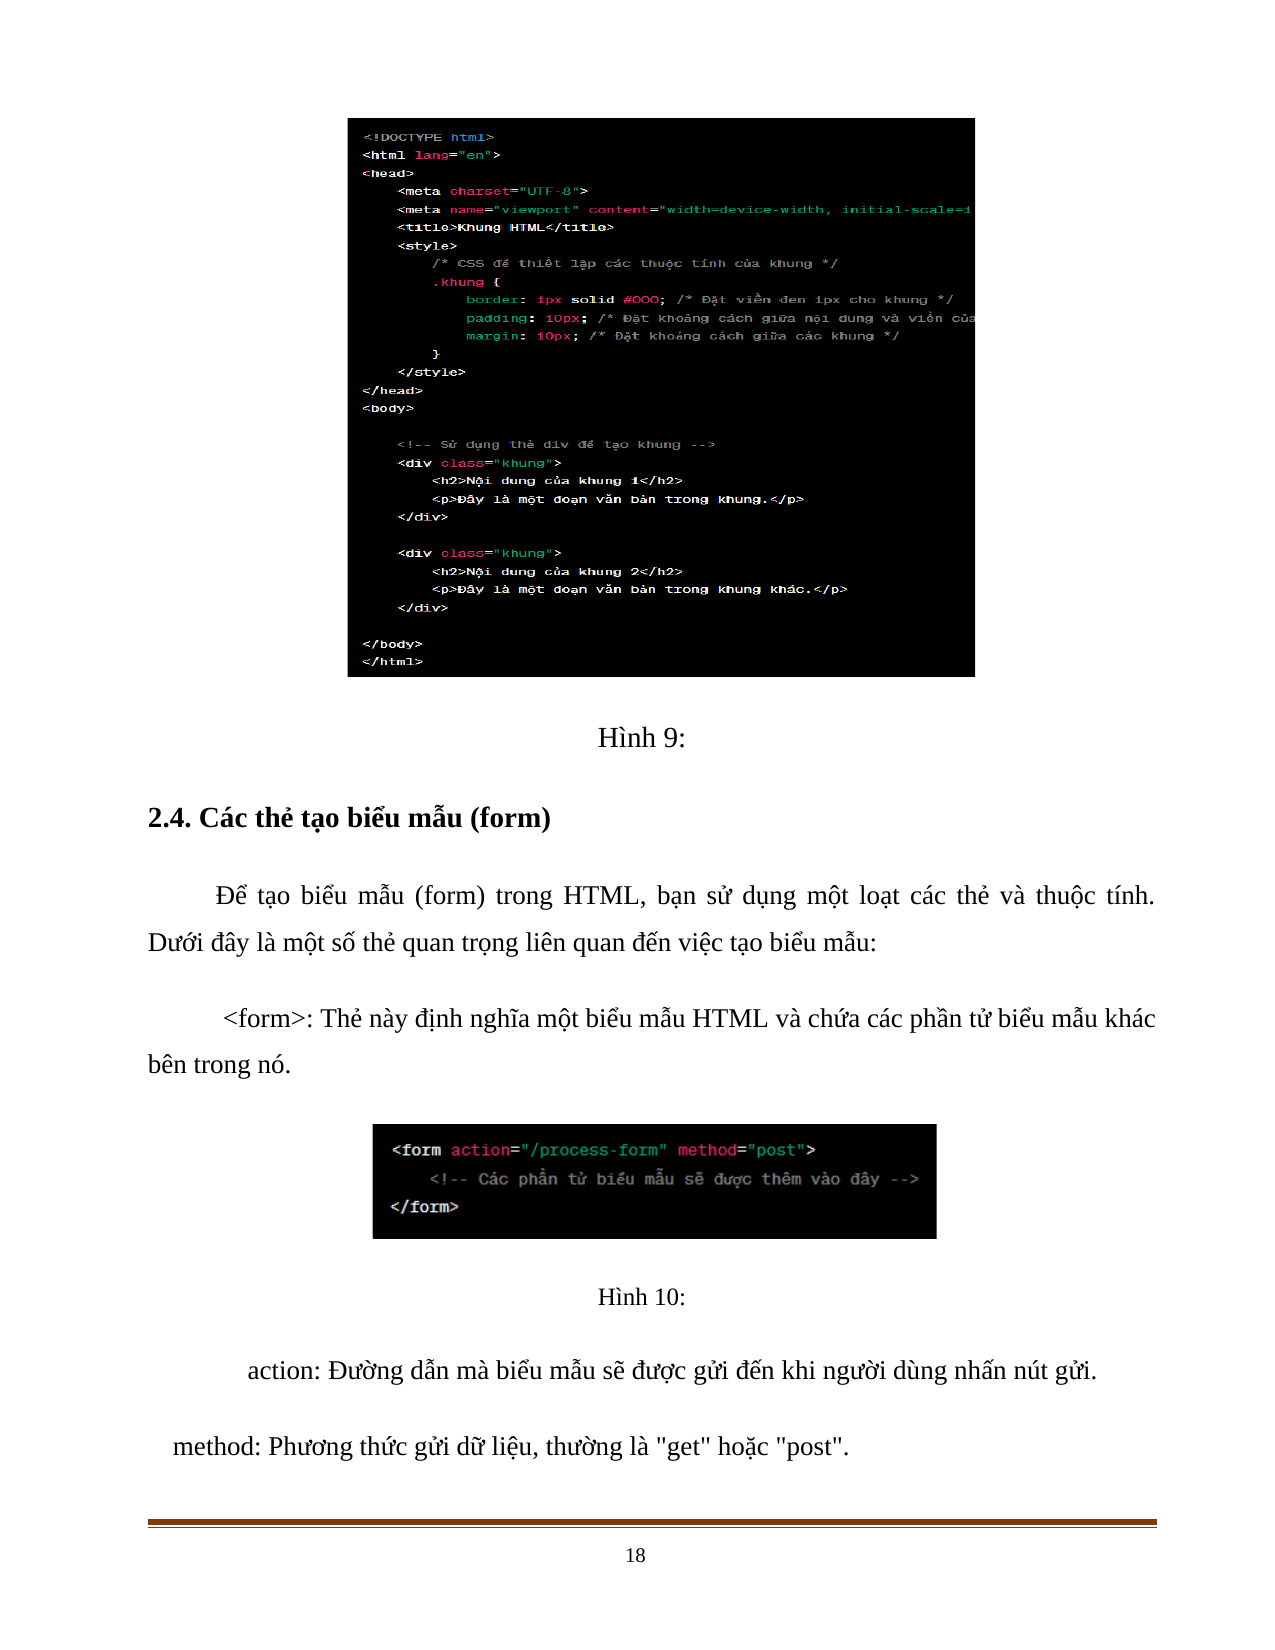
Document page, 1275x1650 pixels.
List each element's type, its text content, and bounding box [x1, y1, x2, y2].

text 2.4. Các thẻ tạo biểu mẫu (form) [148, 800, 1157, 833]
text action: Đường dẫn mà biểu mẫu sẽ được gửi đến khi người dùng nhấn nút gửi. [173, 1354, 1157, 1385]
picture [372, 1124, 937, 1239]
text method: Phương thức gửi dữ liệu, thường là "get" hoặc "post". [173, 1430, 1157, 1461]
text Hình 9: [523, 720, 1157, 754]
text Hình 10: [523, 1282, 1157, 1311]
text <form>: Thẻ này định nghĩa một biểu mẫu HTML và chứa các phần tử biểu mẫu khác bên trong nó. [148, 1002, 1157, 1080]
text Để tạo biểu mẫu (form) trong HTML, bạn sử dụng một loạt các thẻ và thuộc tính. Dưới đây là một số thẻ quan trọng liên quan đến việc tạo biểu mẫu: [148, 879, 1157, 957]
picture [347, 118, 976, 677]
